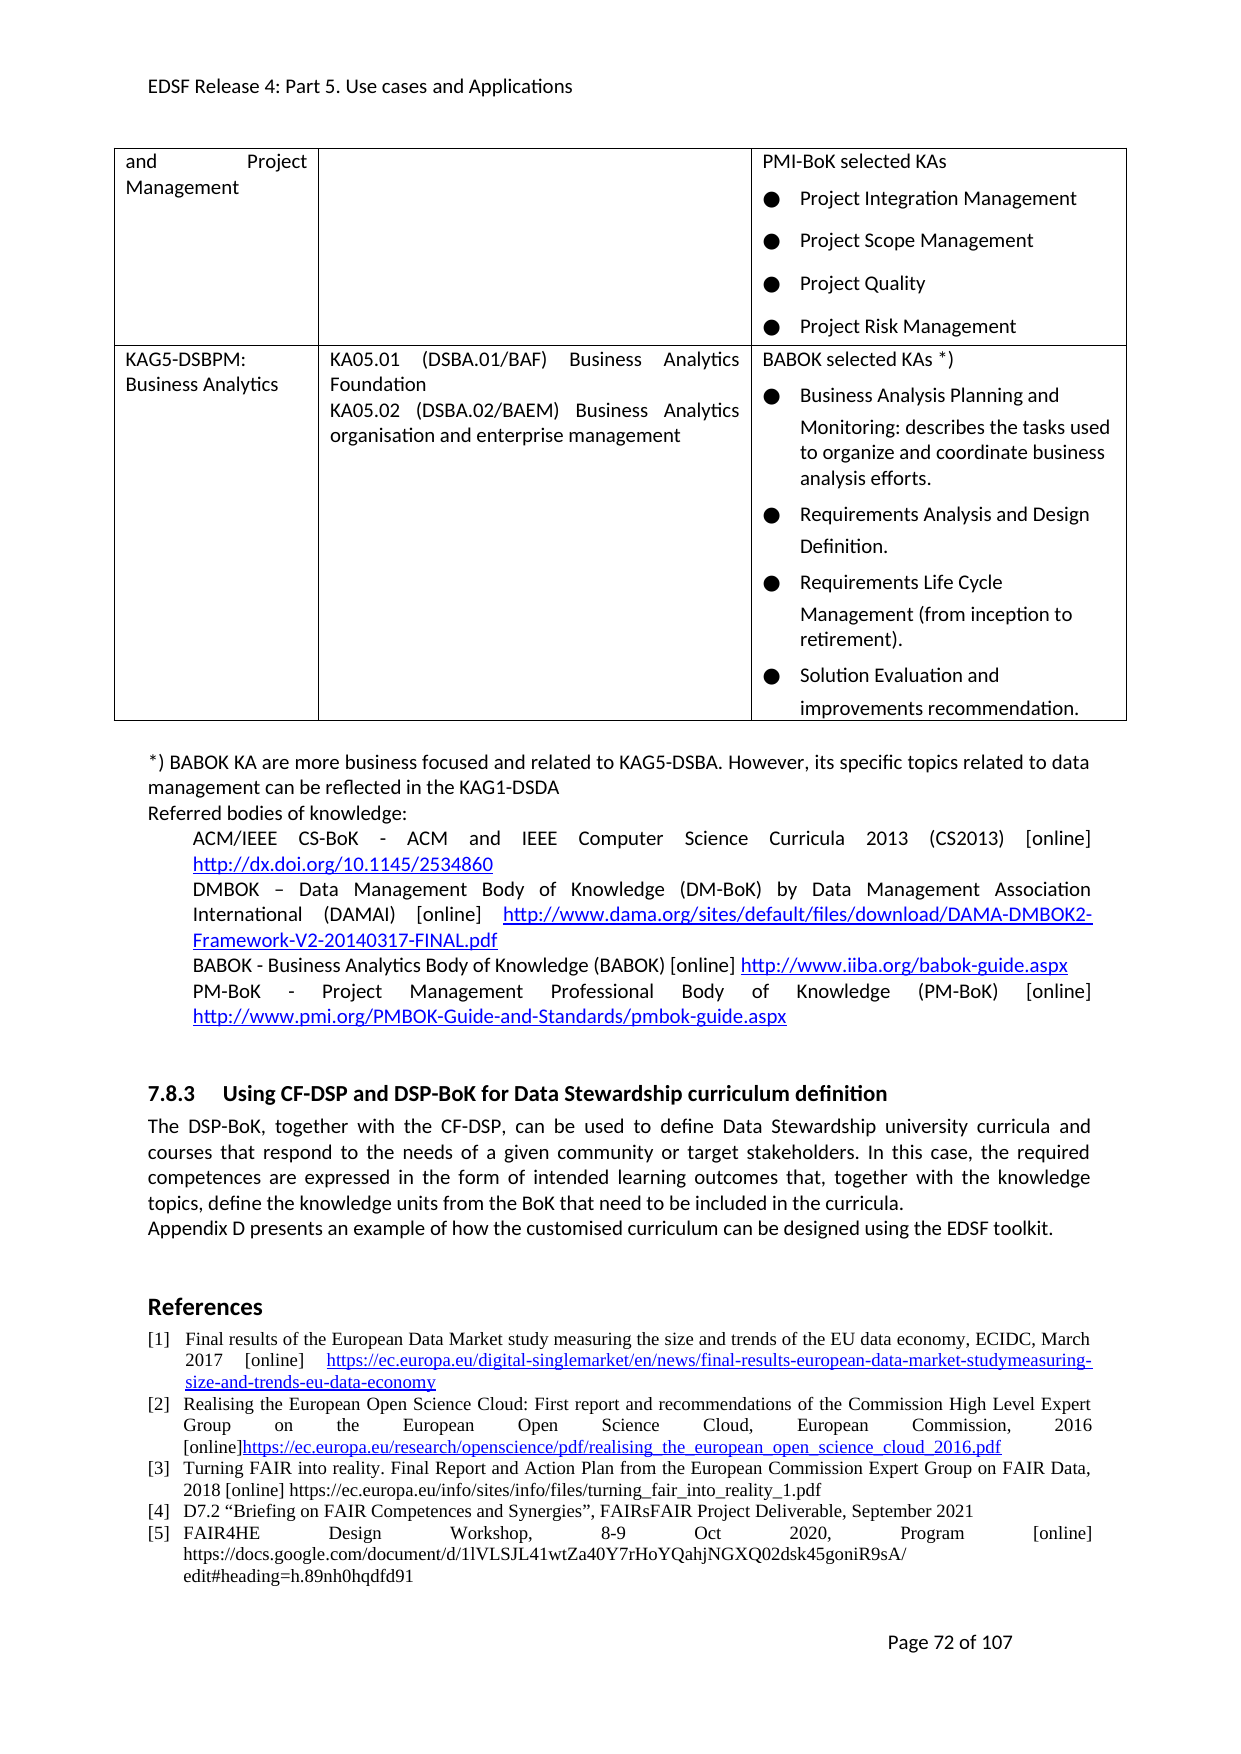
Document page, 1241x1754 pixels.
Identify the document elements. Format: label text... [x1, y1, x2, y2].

text The DSP-BoK, together with the CF-DSP, can be used to define Data Stewardship university curricula and courses that respond to the needs of a given community or target stakeholders. In this case, the required competences are expressed in the form of intended learning outcomes that, together with the knowledge topics, define the knowledge units from the BoK that need to be included in the curricula. [148, 1113, 1093, 1215]
list Final results of the European Data Market study measuring the size and trends of the EU data economy, ECIDC, March 2017 [online] https://ec.europa.eu/digital-singlemarket/en/news/final-results-european-data-market-studymeasuring-size-and-trends-eu-data-economy [148, 1328, 1093, 1392]
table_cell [319, 149, 751, 345]
text Turning FAIR into reality. Final Report and Action Plan from the European Commission Expert Group on FAIR Data, 2018 [online] https://ec.europa.eu/info/sites/info/files/turning_fair_into_reality_1.pdf [148, 1457, 1093, 1500]
text Referred bodies of knowledge: [148, 800, 1093, 825]
table_cell BABOK selected KAs *) Business Analysis Planning and Monitoring: describes the tasks used to organize and coordinate business analysis efforts. Requirements Analysis and Design Definition. Requirements Life Cycle Management (from inception to retirement). Solution Evaluation and improvements recommendation. [752, 346, 1126, 720]
text DMBOK – Data Management Body of Knowledge (DM-BoK) by Data Management Association International (DAMAI) [online] http://www.dama.org/sites/default/files/download/DAMA-DMBOK2-Framework-V2-20140317-FINAL.pdf [193, 876, 1093, 952]
text Appendix D presents an example of how the customised curriculum can be designed using the EDSF toolkit. [148, 1215, 1093, 1241]
text Realising the European Open Science Cloud: First report and recommendations of the Commission High Level Expert Group on the European Open Science Cloud, European Commission, 2016 [online]https://ec.europa.eu/research/openscience/pdf/realising_the_european_open_science_cloud_2016.pdf [148, 1392, 1093, 1457]
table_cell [752, 149, 1126, 345]
text PM-BoK - Project Management Professional Body of Knowledge (PM-BoK) [online] http://www.pmi.org/PMBOK-Guide-and-Standards/pmbok-guide.aspx [193, 978, 1093, 1029]
subtitle Using CF-DSP and DSP-BoK for Data Stewardship curriculum definition [148, 1079, 1093, 1107]
table_cell KA05.01 (DSBA.01/BAF) Business Analytics Foundation KA05.02 (DSBA.02/BAEM) Business Analytics organisation and enterprise management [319, 346, 751, 720]
table_cell KAG5-DSBPM: Business Analytics [115, 346, 318, 720]
subtitle References [148, 1291, 1093, 1321]
text ACM/IEEE CS-BoK - ACM and IEEE Computer Science Curricula 2013 (CS2013) [online] http://dx.doi.org/10.1145/2534860 [193, 825, 1093, 876]
text BABOK - Business Analytics Body of Knowledge (BABOK) [online] http://www.iiba.org/babok-guide.aspx [193, 952, 1093, 978]
text *) BABOK KA are more business focused and related to KAG5-DSBA. However, its specific topics related to data management can be reflected in the KAG1-DSDA [148, 749, 1093, 800]
text FAIR4HE Design Workshop, 8-9 Oct 2020, Program [online] https://docs.google.com/document/d/1lVLSJL41wtZa40Y7rHoYQahjNGXQ02dsk45goniR9sA/edit#heading=h.89nh0hqdfd91 [148, 1522, 1093, 1586]
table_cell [115, 149, 318, 345]
text D7.2 “Briefing on FAIR Competences and Synergies”, FAIRsFAIR Project Deliverable, September 2021 [148, 1500, 1093, 1522]
